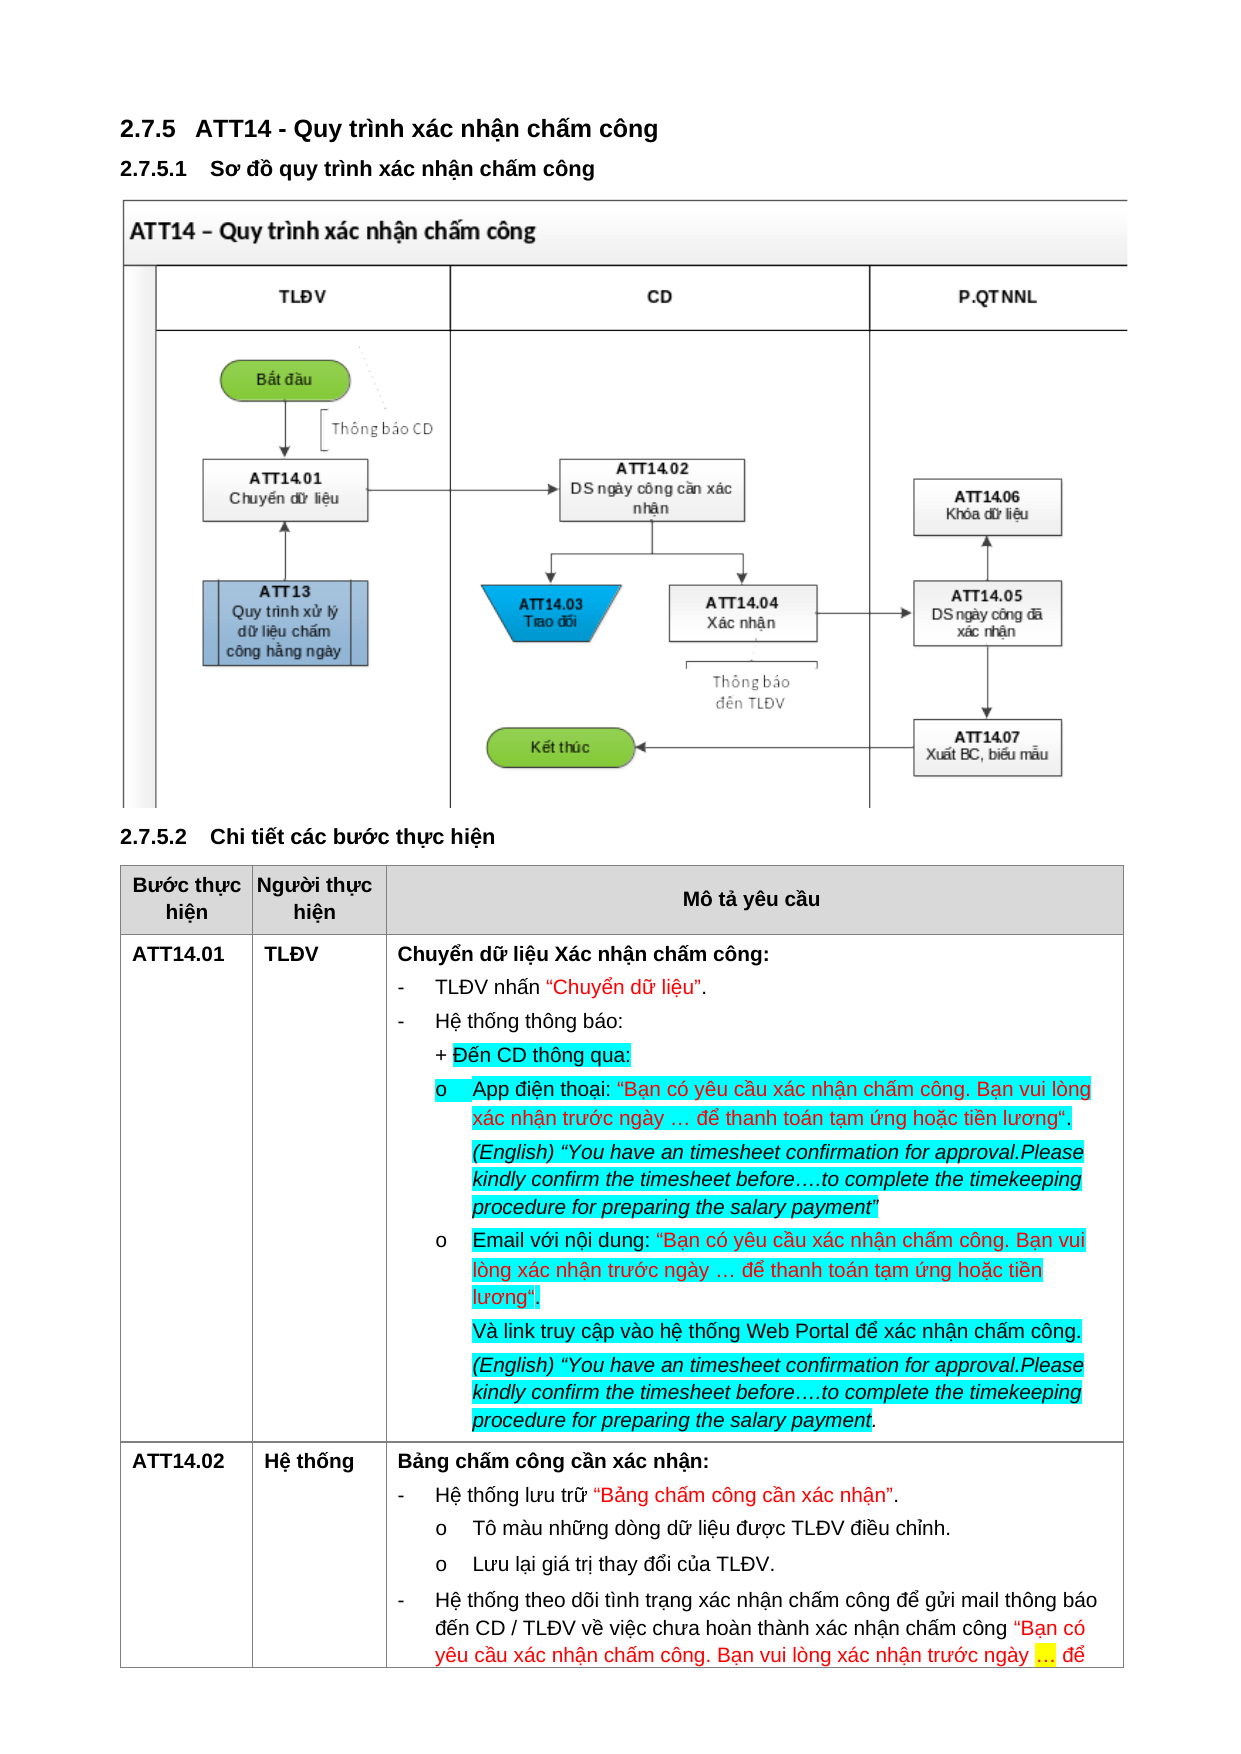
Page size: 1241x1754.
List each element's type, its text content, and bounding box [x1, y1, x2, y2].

subtitle Sơ đồ quy trình xác nhận chấm công [120, 156, 1165, 181]
table_cell TLĐV [253, 935, 386, 1441]
subtitle Chi tiết các bước thực hiện [120, 824, 1165, 849]
table_header Bước thực hiện [121, 866, 252, 934]
table_cell Chuyển dữ liệu Xác nhận chấm công: TLĐV nhấn “Chuyển dữ liệu”. Hệ thống thông báo: + Đến CD thông qua: App điện thoại: “Bạn có yêu cầu xác nhận chấm công. Bạn vui lòng xác nhận trước ngày … để thanh toán tạm ứng hoặc tiền lương“. (English) “You have an timesheet confirmation for approval.Please kindly confirm the timesheet before….to complete the timekeeping procedure for preparing the salary payment” Email với nội dung: “Bạn có yêu cầu xác nhận chấm công. Bạn vui lòng xác nhận trước ngày … để thanh toán tạm ứng hoặc tiền lương“. Và link truy cập vào hệ thống Web Portal để xác nhận chấm công. (English) “You have an timesheet confirmation for approval.Please kindly confirm the timesheet before….to complete the timekeeping procedure for preparing the salary payment. [387, 935, 1123, 1441]
table_cell ATT14.01 [121, 935, 252, 1441]
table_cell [387, 1443, 1123, 1667]
table_header Mô tả yêu cầu [387, 866, 1123, 934]
subtitle ATT14 - Quy trình xác nhận chấm công [120, 114, 1165, 143]
table_cell ATT14.02 [121, 1443, 252, 1667]
table_header Người thực hiện [253, 866, 386, 934]
table_cell Hệ thống [253, 1443, 386, 1667]
